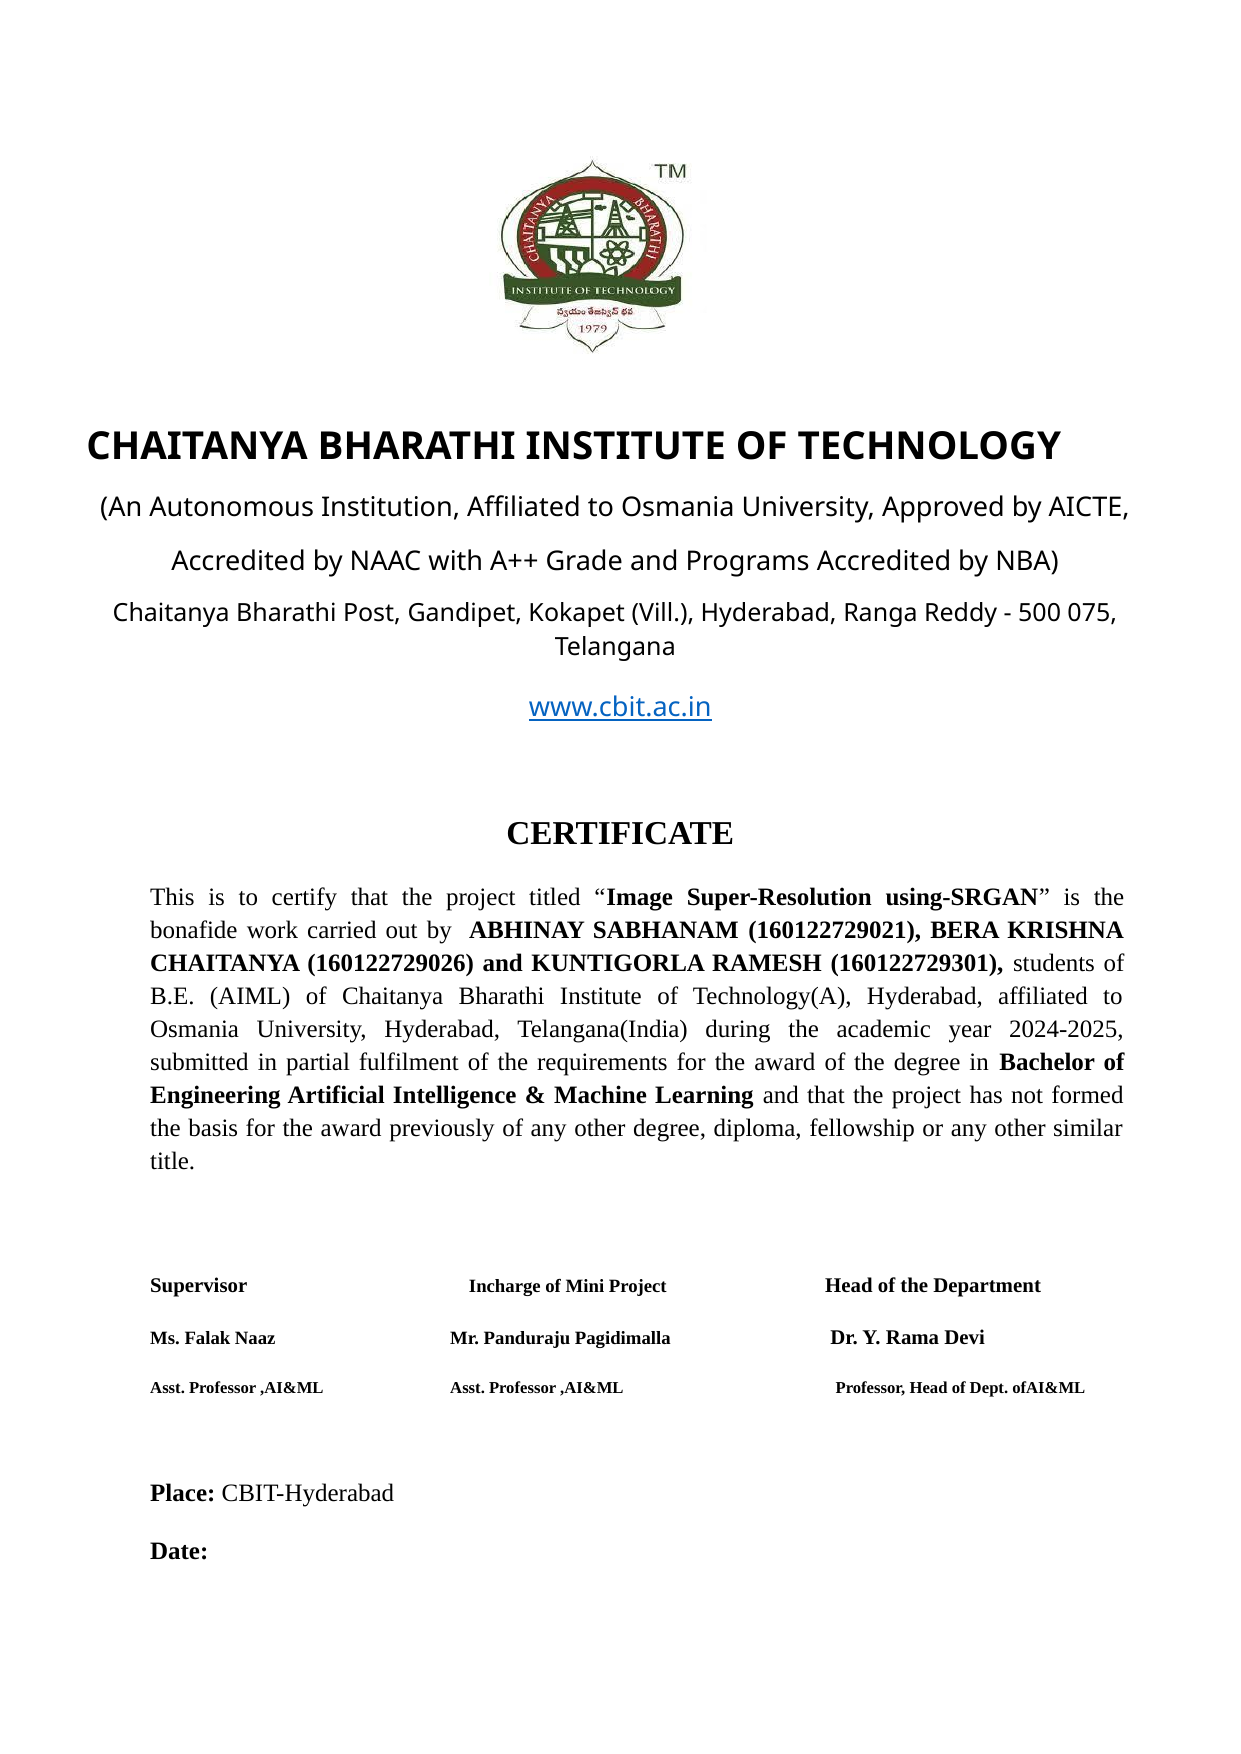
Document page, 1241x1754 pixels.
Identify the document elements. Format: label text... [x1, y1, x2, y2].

text www.cbit.ac.in [150, 688, 1090, 724]
text Chaitanya Bharathi Post, Gandipet, Kokapet (Vill.), Hyderabad, Ranga Reddy - 500 075, Telangana [76, 594, 1154, 663]
text Accredited by NAAC with A++ Grade and Programs Accredited by NBA) [76, 541, 1154, 578]
picture [489, 150, 707, 357]
text (An Autonomous Institution, Affiliated to Osmania University, Approved by AICTE, [76, 487, 1154, 524]
text CERTIFICATE [150, 813, 1090, 851]
text Asst. Professor ,AI&ML Asst. Professor ,AI&ML Professor, Head of Dept. ofAI&ML [150, 1378, 1090, 1397]
text This is to certify that the project titled “Image Super-Resolution using-SRGAN” is the bonafide work carried out by ABHINAY SABHANAM (160122729021), BERA KRISHNA CHAITANYA (160122729026) and KUNTIGORLA RAMESH (160122729301), students of B.E. (AIML) of Chaitanya Bharathi Institute of Technology(A), Hyderabad, affiliated to Osmania University, Hyderabad, Telangana(India) during the academic year 2024-2025, submitted in partial fulfilment of the requirements for the award of the degree in Bachelor of Engineering Artificial Intelligence & Machine Learning and that the project has not formed the basis for the award previously of any other degree, diploma, fellowship or any other similar title. [150, 882, 1124, 1175]
text Place: CBIT-Hyderabad [150, 1478, 1090, 1507]
text Supervisor Incharge of Mini Project Head of the Department [150, 1272, 1090, 1297]
text CHAITANYA BHARATHI INSTITUTE OF TECHNOLOGY [76, 418, 1154, 471]
text Date: [150, 1536, 1090, 1565]
text Ms. Falak Naaz Mr. Panduraju Pagidimalla Dr. Y. Rama Devi [150, 1325, 1090, 1349]
